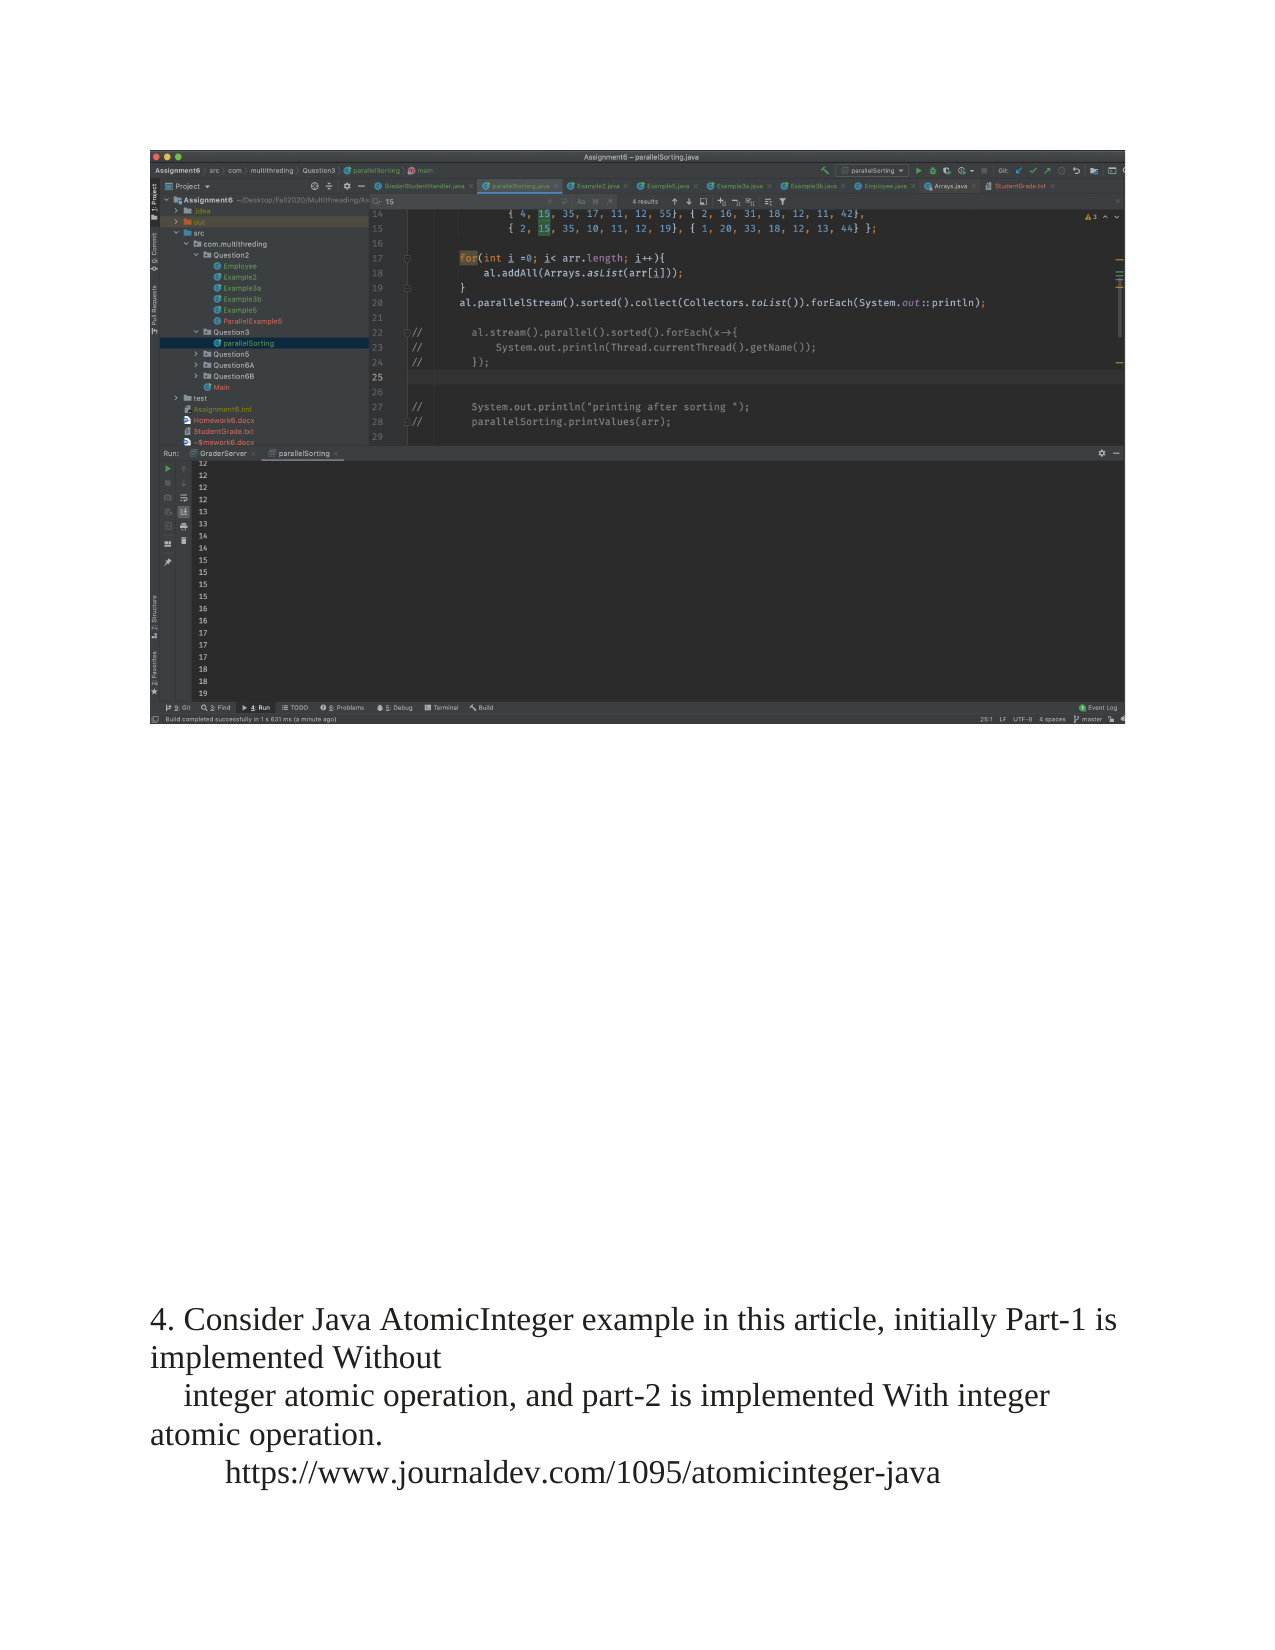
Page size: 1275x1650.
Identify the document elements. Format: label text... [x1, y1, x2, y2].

text integer atomic operation, and part-2 is implemented With integer atomic operation. [383, 1376, 1125, 1452]
text https://www.journaldev.com/1095/atomicinteger-java [150, 1452, 1125, 1491]
picture [150, 150, 1125, 724]
text 4. Consider Java AtomicInteger example in this article, initially Part-1 is implemented Without [150, 1299, 1125, 1376]
